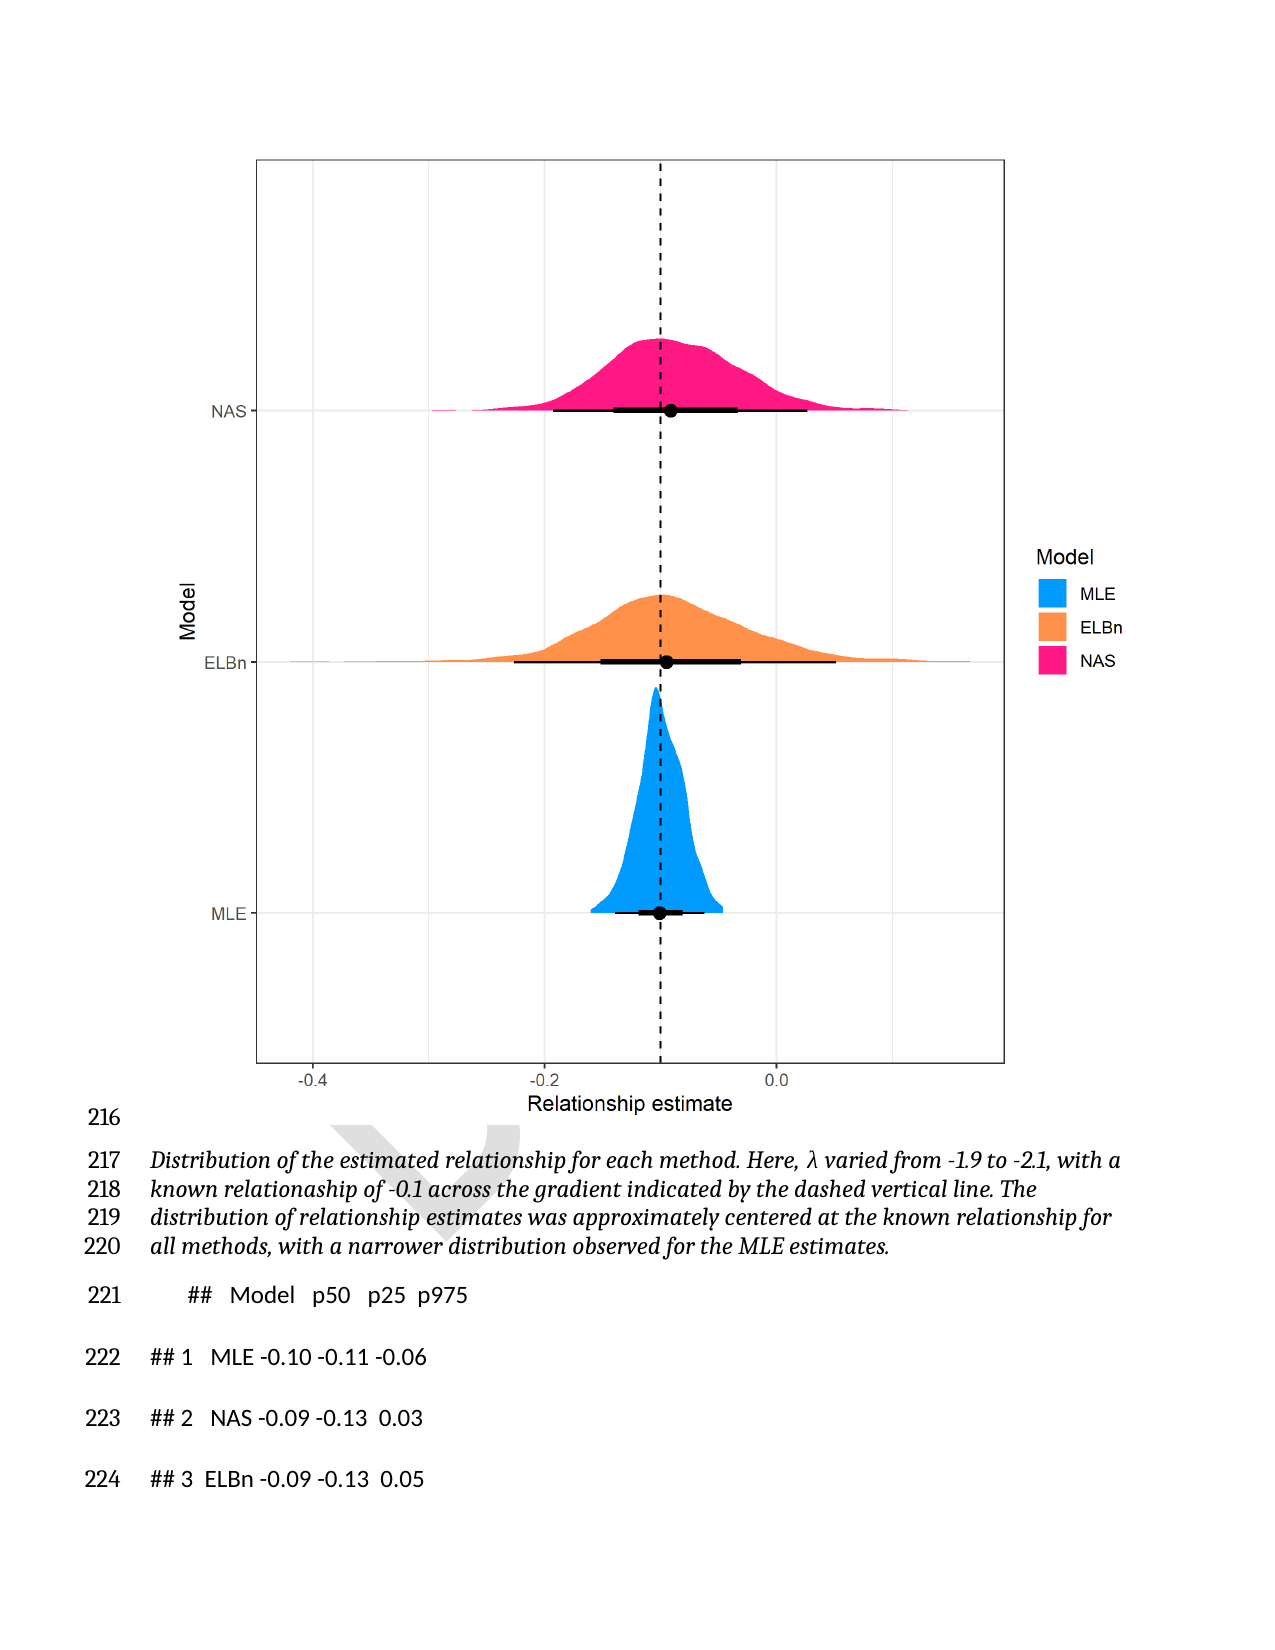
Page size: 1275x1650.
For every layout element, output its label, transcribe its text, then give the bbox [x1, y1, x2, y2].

picture [168, 150, 1144, 1125]
text Distribution of the estimated relationship for each method. Here, varied from -1.9 to -2.1, with a known relationaship of -0.1 across the gradient indicated by the dashed vertical line. The distribution of relationship estimates was approximately centered at the known relationship for all methods, with a narrower distribution observed for the MLE estimates. [150, 1146, 1125, 1261]
text ## Model p50 p25 p975 ## 1 MLE -0.10 -0.11 -0.06 ## 2 NAS -0.09 -0.13 0.03 ## 3 ELBn -0.09 -0.13 0.05 [150, 1279, 1125, 1493]
